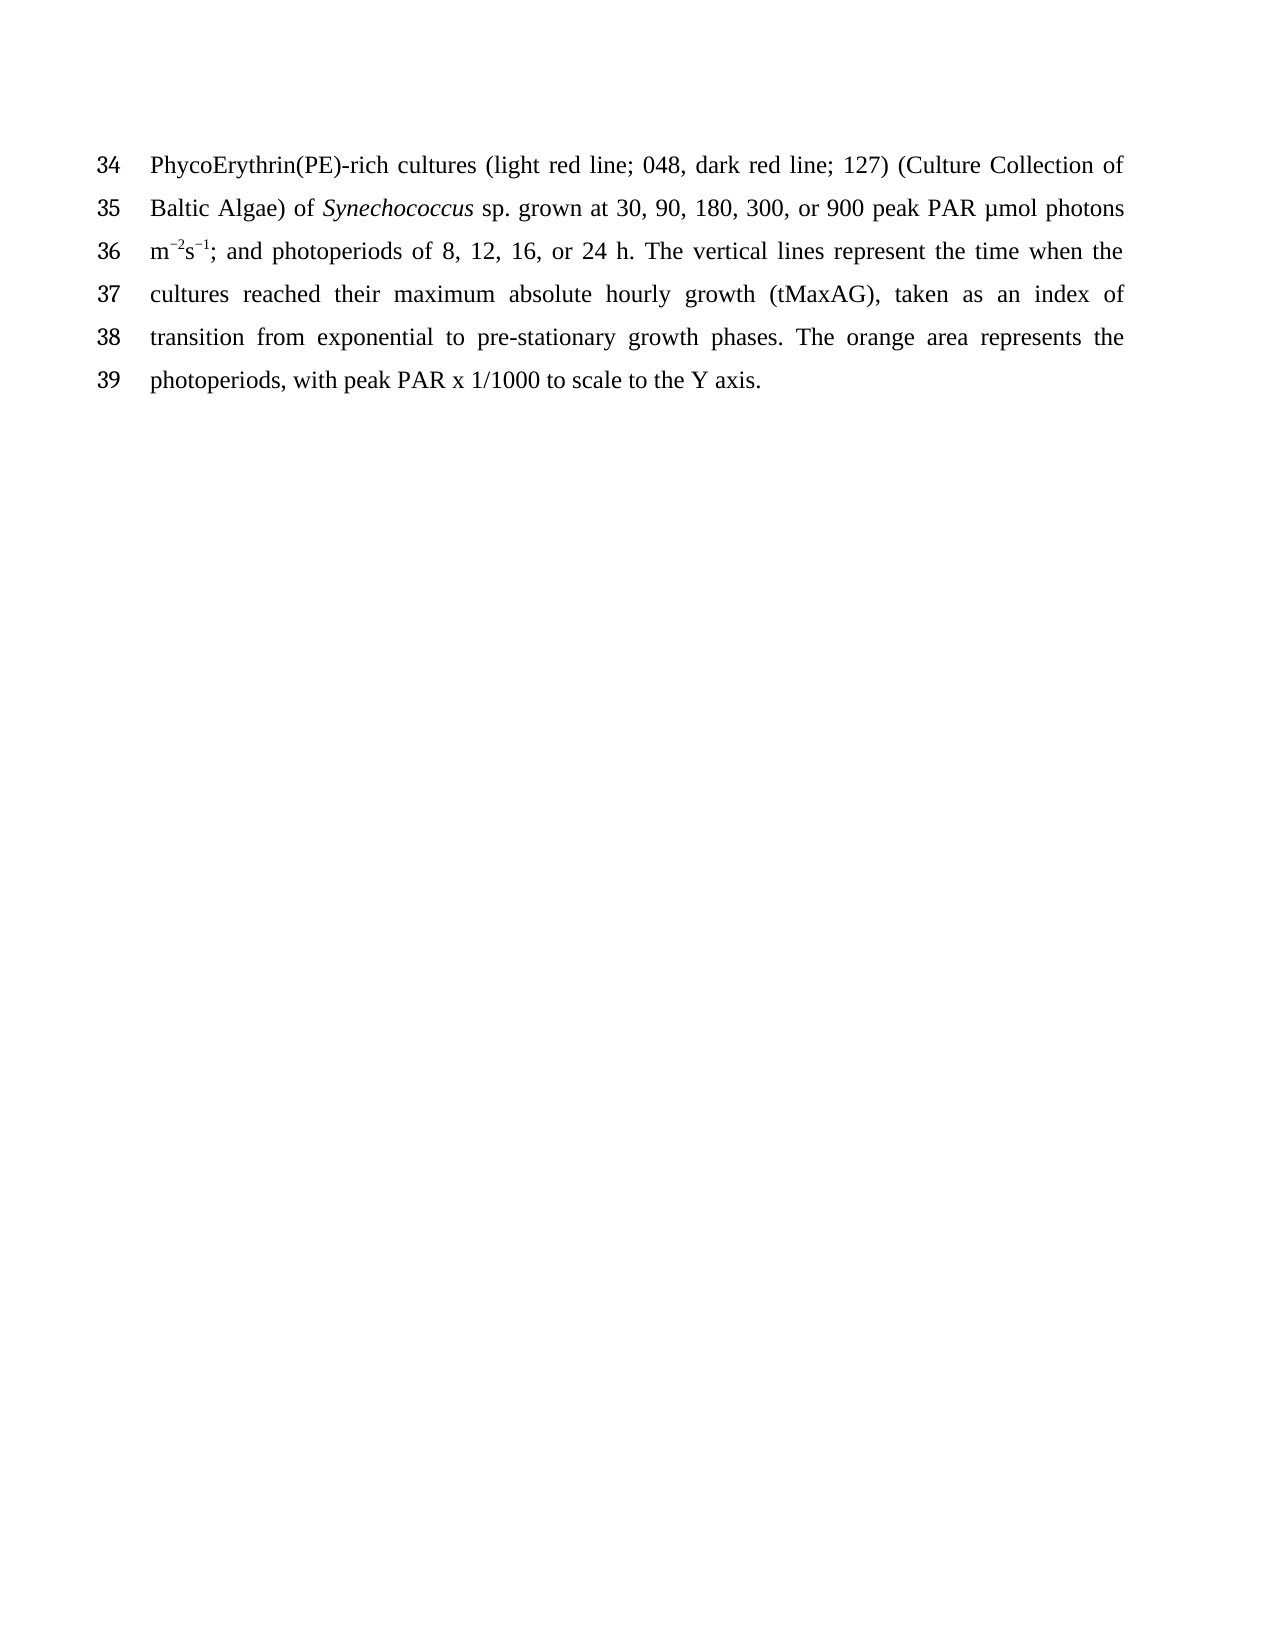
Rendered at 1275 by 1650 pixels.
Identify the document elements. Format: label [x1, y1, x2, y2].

text [150, 150, 1125, 394]
